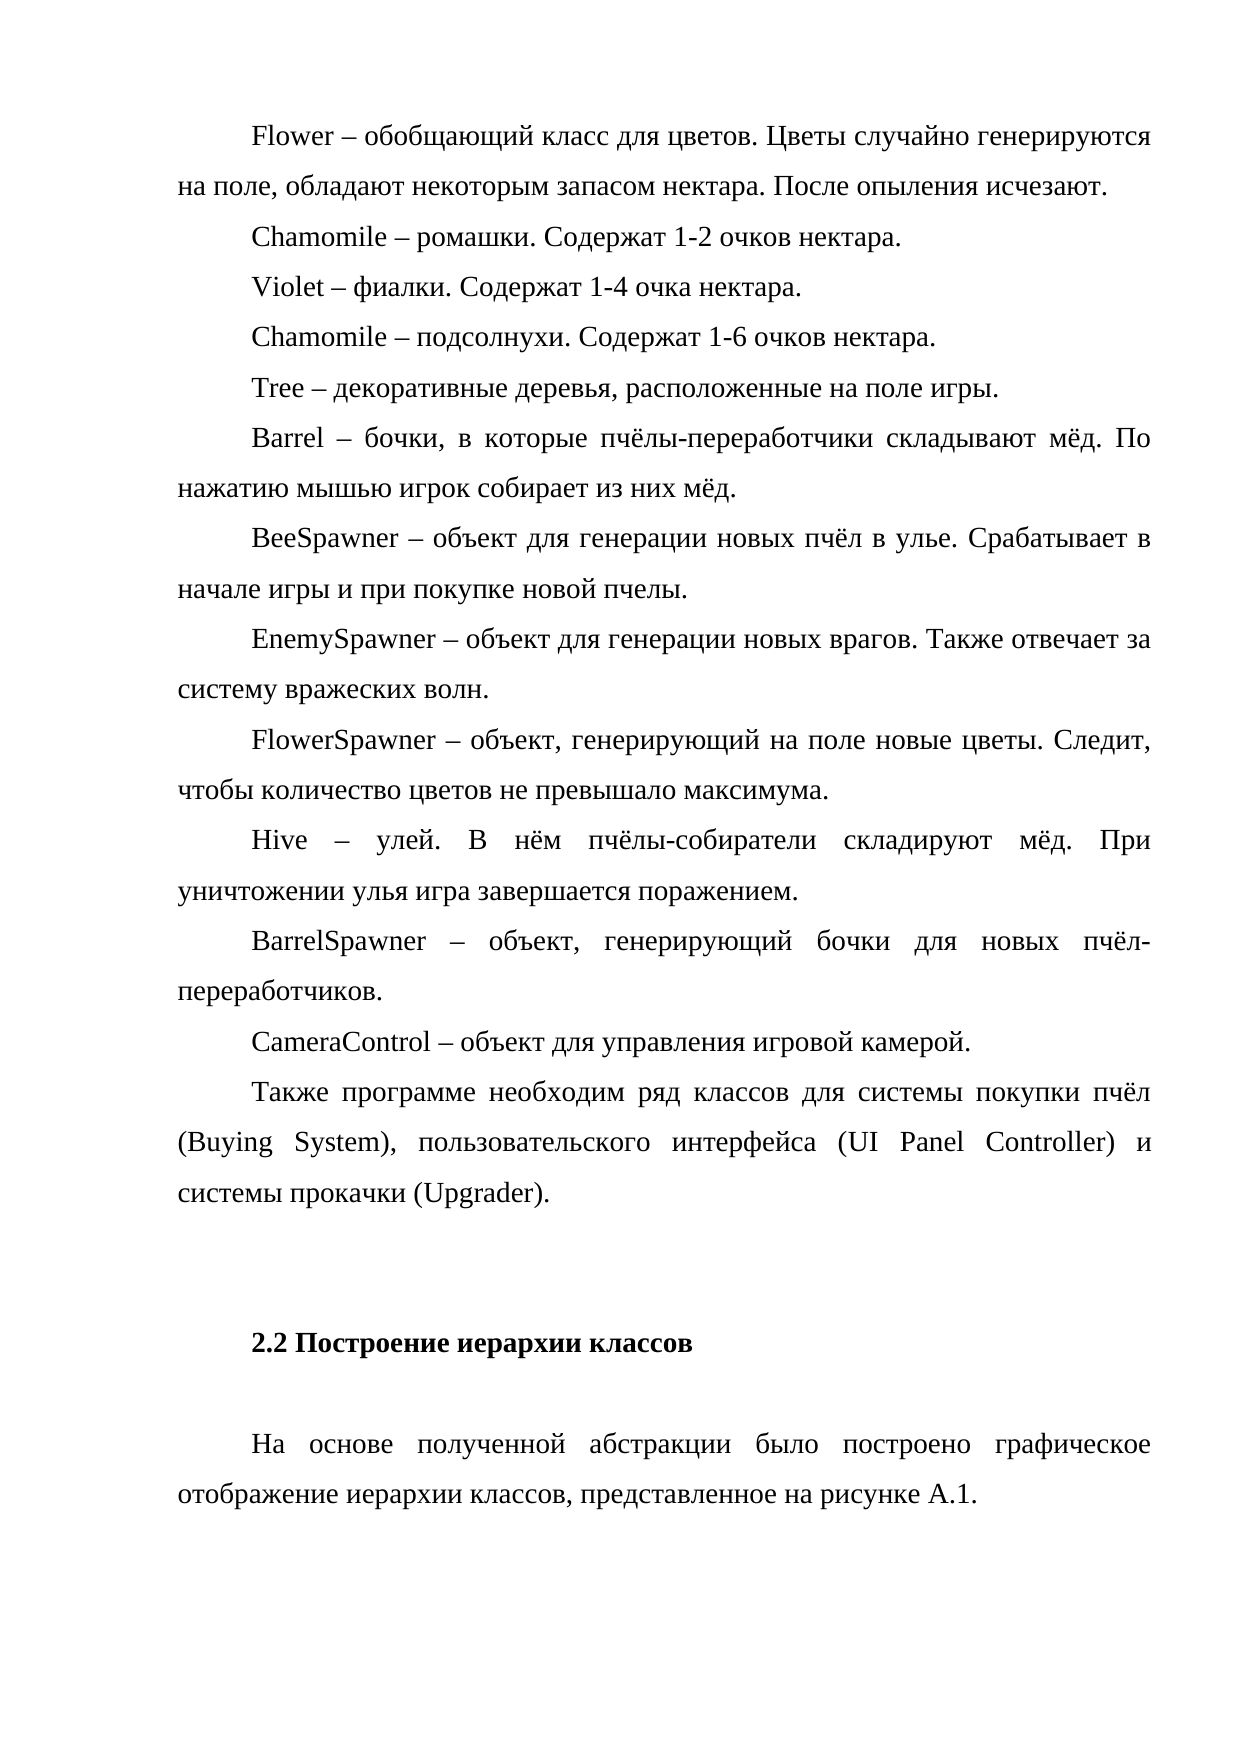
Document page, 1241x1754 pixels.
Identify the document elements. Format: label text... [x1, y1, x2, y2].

text На основе полученной абстракции было построено графическое отображение иерархии классов, представленное на рисунке А.1. [177, 1426, 1152, 1510]
text Chamomile – ромашки. Содержат 1-2 очков нектара. [177, 219, 1152, 252]
text Tree – декоративные деревья, расположенные на поле игры. [177, 370, 1152, 403]
text Hive – улей. В нём пчёлы-собиратели складируют мёд. При уничтожении улья игра завершается поражением. [177, 822, 1152, 906]
text BeeSpawner – объект для генерации новых пчёл в улье. Срабатывает в начале игры и при покупке новой пчелы. [177, 521, 1152, 604]
text FlowerSpawner – объект, генерирующий на поле новые цветы. Следит, чтобы количество цветов не превышало максимума. [177, 722, 1152, 806]
text EnemySpawner – объект для генерации новых врагов. Также отвечает за систему вражеских волн. [177, 621, 1152, 705]
text Chamomile – подсолнухи. Содержат 1-6 очков нектара. [177, 319, 1152, 353]
subtitle 2.2 Построение иерархии классов [177, 1326, 1152, 1359]
text Также программе необходим ряд классов для системы покупки пчёл (Buying System), пользовательского интерфейса (UI Panel Controller) и системы прокачки (Upgrader). [177, 1074, 1152, 1208]
text BarrelSpawner – объект, генерирующий бочки для новых пчёл-переработчиков. [177, 923, 1152, 1007]
text CameraControl – объект для управления игровой камерой. [177, 1024, 1152, 1057]
text Barrel – бочки, в которые пчёлы-переработчики складывают мёд. По нажатию мышью игрок собирает из них мёд. [177, 420, 1152, 504]
text Flower – обобщающий класс для цветов. Цветы случайно генерируются на поле, обладают некоторым запасом нектара. После опыления исчезают. [177, 118, 1152, 202]
text Violet – фиалки. Содержат 1-4 очка нектара. [177, 269, 1152, 303]
